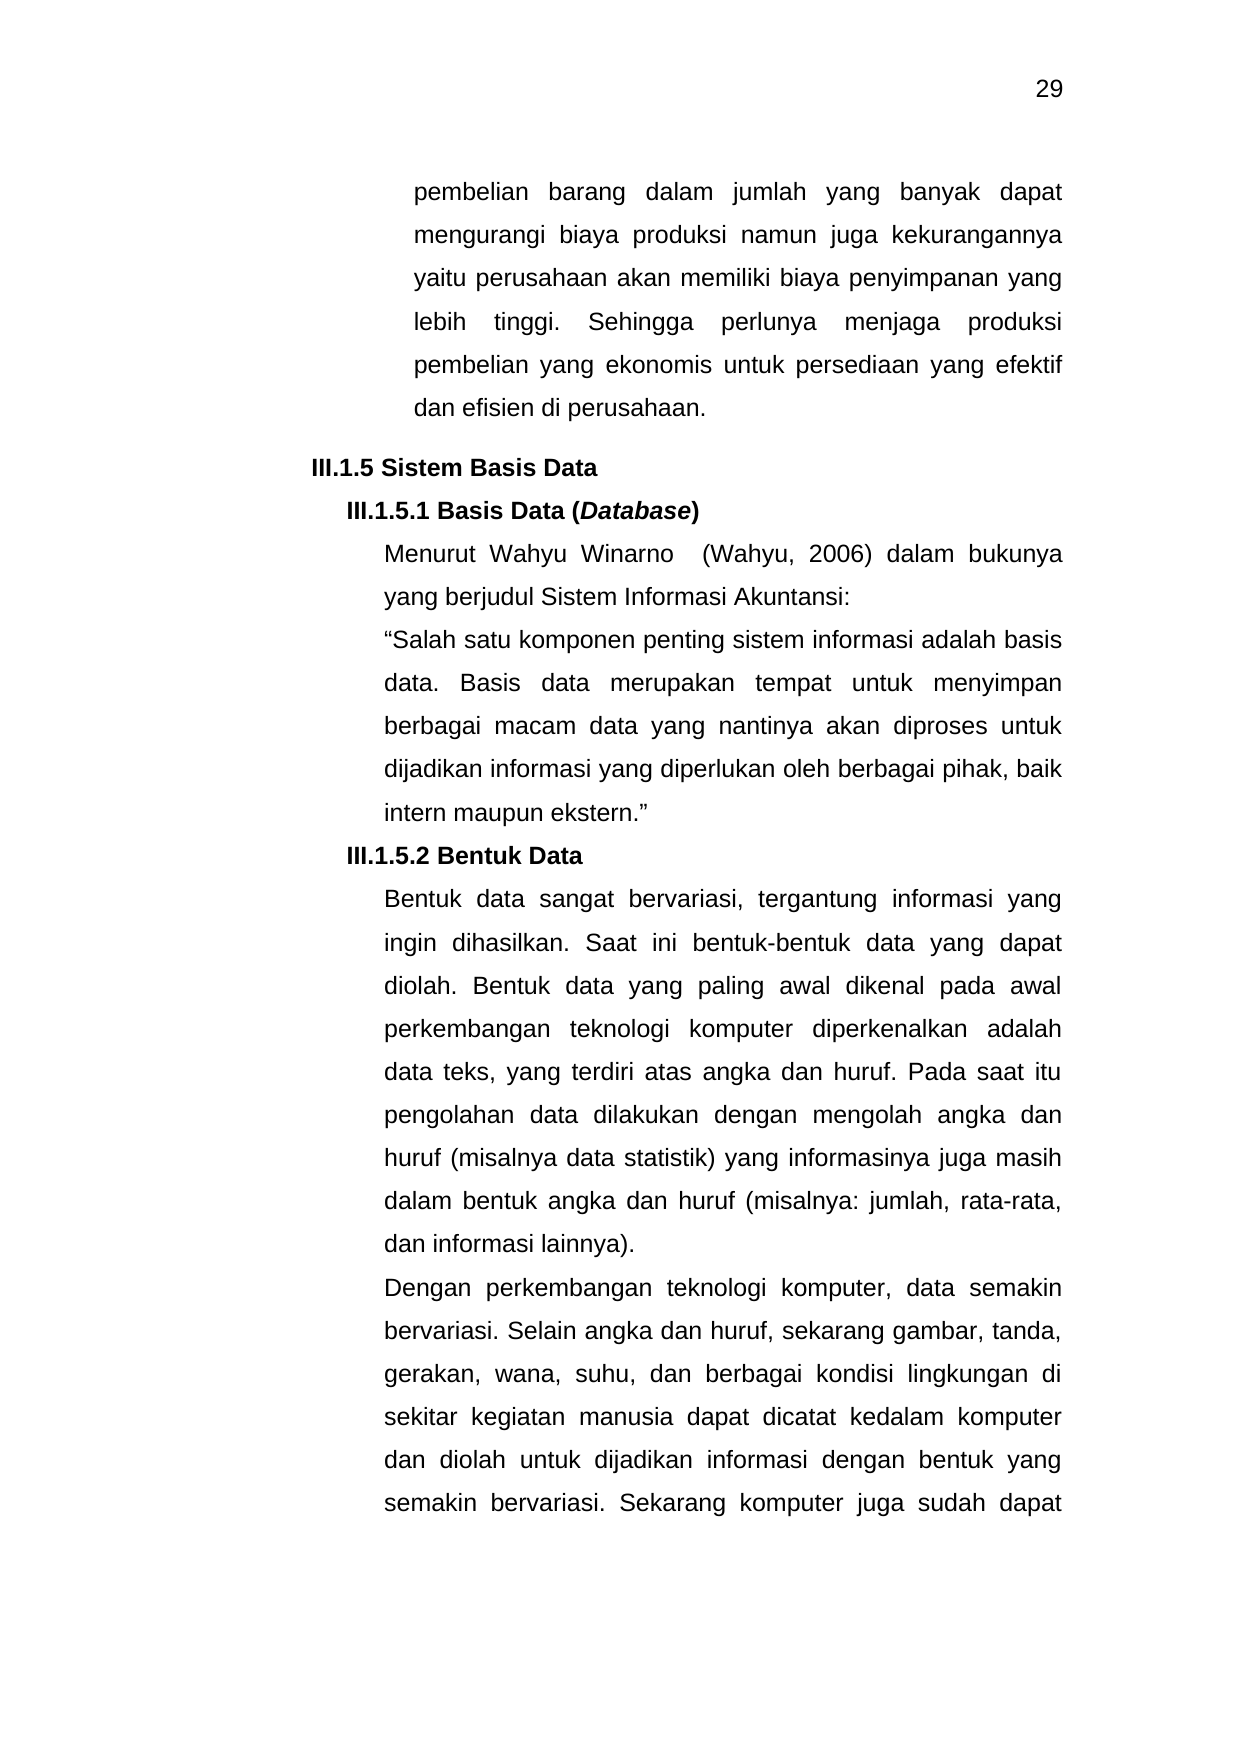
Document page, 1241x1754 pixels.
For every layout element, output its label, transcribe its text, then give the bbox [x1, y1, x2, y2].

text Menurut Wahyu Winarno (Wahyu, 2006) dalam bukunya yang berjudul Sistem Informasi Akuntansi: [384, 539, 1063, 611]
text Bentuk data sangat bervariasi, tergantung informasi yang ingin dihasilkan. Saat ini bentuk-bentuk data yang dapat diolah. Bentuk data yang paling awal dikenal pada awal perkembangan teknologi komputer diperkenalkan adalah data teks, yang terdiri atas angka dan huruf. Pada saat itu pengolahan data dilakukan dengan mengolah angka dan huruf (misalnya data statistik) yang informasinya juga masih dalam bentuk angka dan huruf (misalnya: jumlah, rata-rata, dan informasi lainnya). [384, 884, 1063, 1258]
text “Salah satu komponen penting sistem informasi adalah basis data. Basis data merupakan tempat untuk menyimpan berbagai macam data yang nantinya akan diproses untuk dijadikan informasi yang diperlukan oleh berbagai pihak, baik intern maupun ekstern.” [384, 625, 1063, 826]
subtitle Sistem Basis Data [311, 453, 1063, 481]
list Bentuk Data [346, 841, 1063, 870]
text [384, 1272, 1063, 1517]
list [413, 177, 1063, 422]
list Basis Data (Database) [346, 496, 1063, 524]
